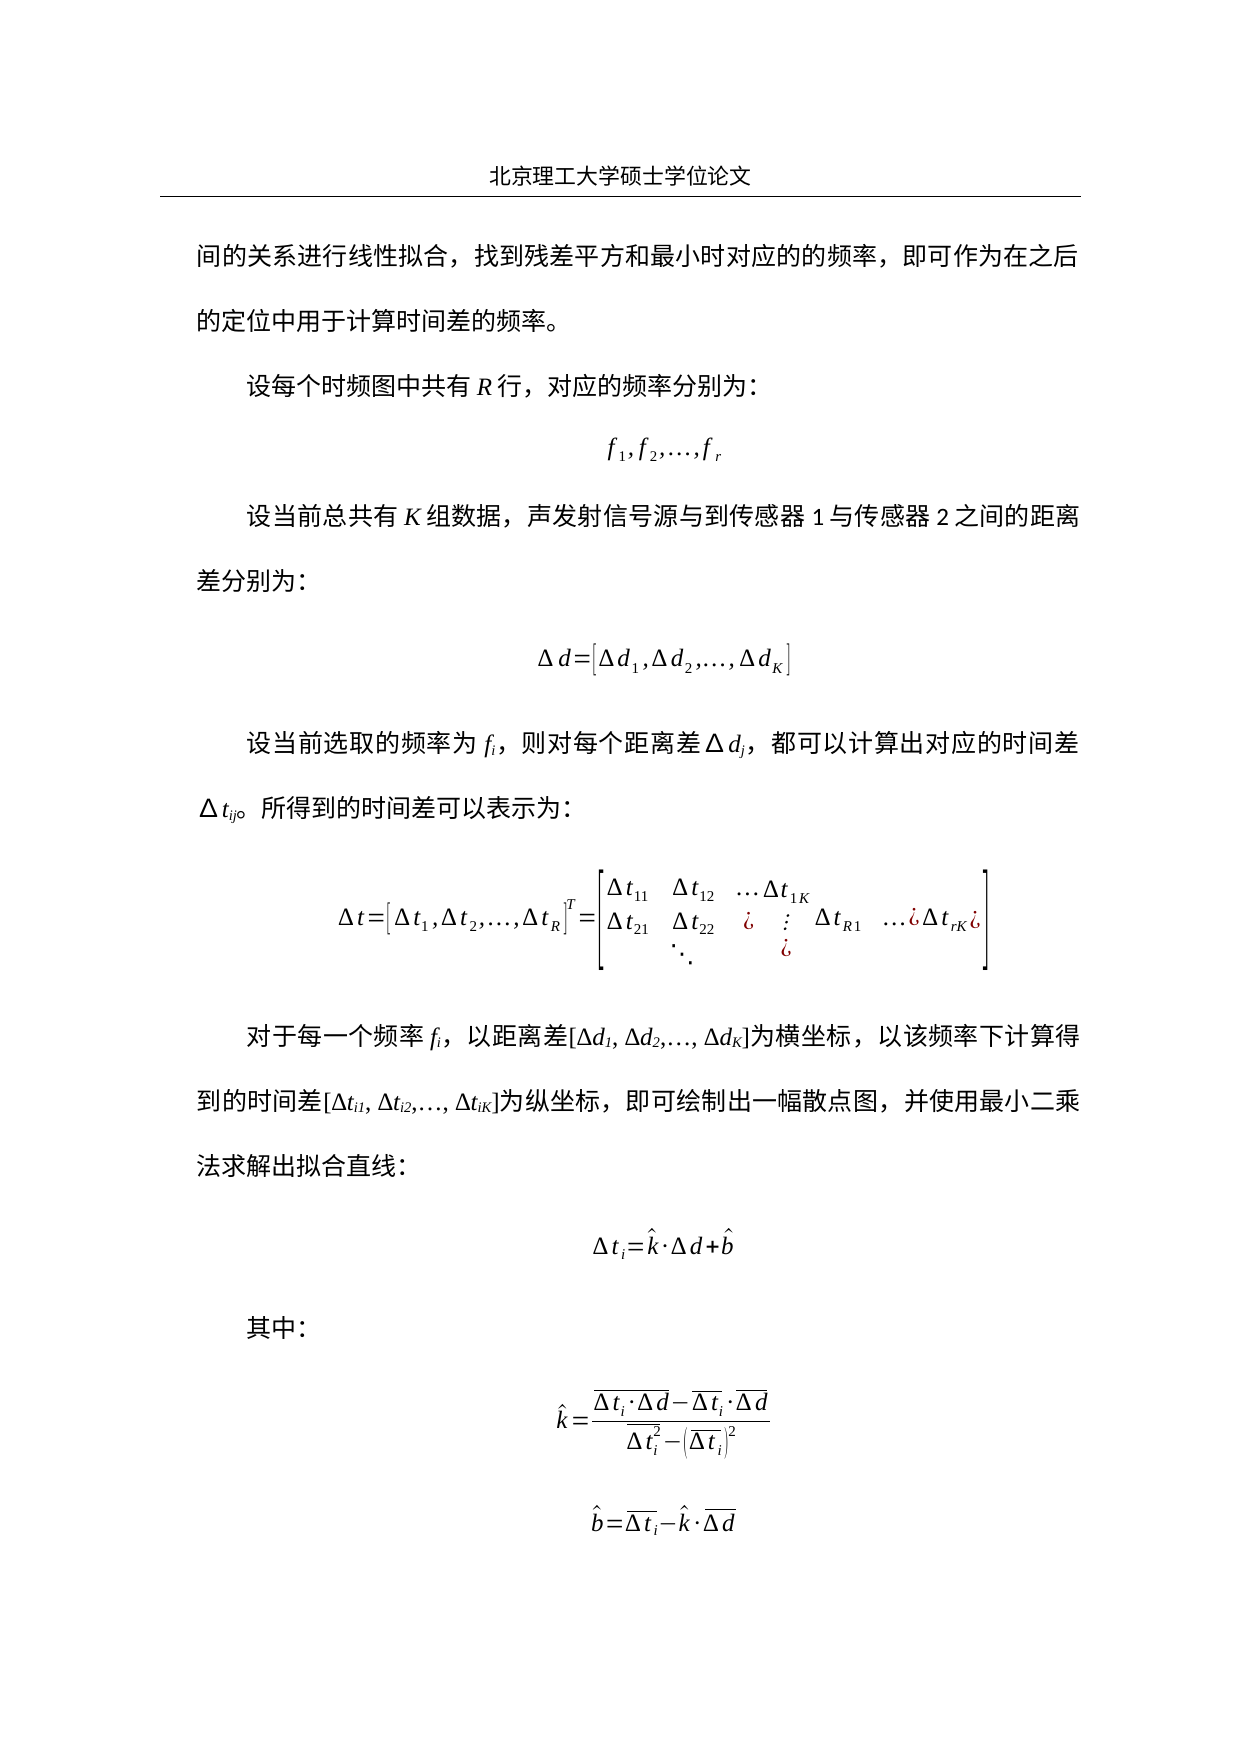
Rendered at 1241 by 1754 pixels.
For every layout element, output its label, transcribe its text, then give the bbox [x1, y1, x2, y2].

list 设当前选取的频率为fi，则对每个距离差∆dj，都可以计算出对应的时间差∆tij。所得到的时间差可以表示为： [197, 709, 1081, 839]
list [197, 222, 1081, 352]
list 对于每一个频率fi，以距离差[∆d1, ∆d2,…, ∆dK]为横坐标，以该频率下计算得到的时间差[∆ti1, ∆ti2,…, ∆tiK]为纵坐标，即可绘制出一幅散点图，并使用最小二乘法求解出拟合直线： [197, 1002, 1081, 1197]
list 设每个时频图中共有R行，对应的频率分别为： [197, 352, 1081, 417]
list 设当前总共有K组数据，声发射信号源与到传感器1与传感器2之间的距离差分别为： [197, 482, 1081, 612]
list 其中： [197, 1294, 1081, 1359]
